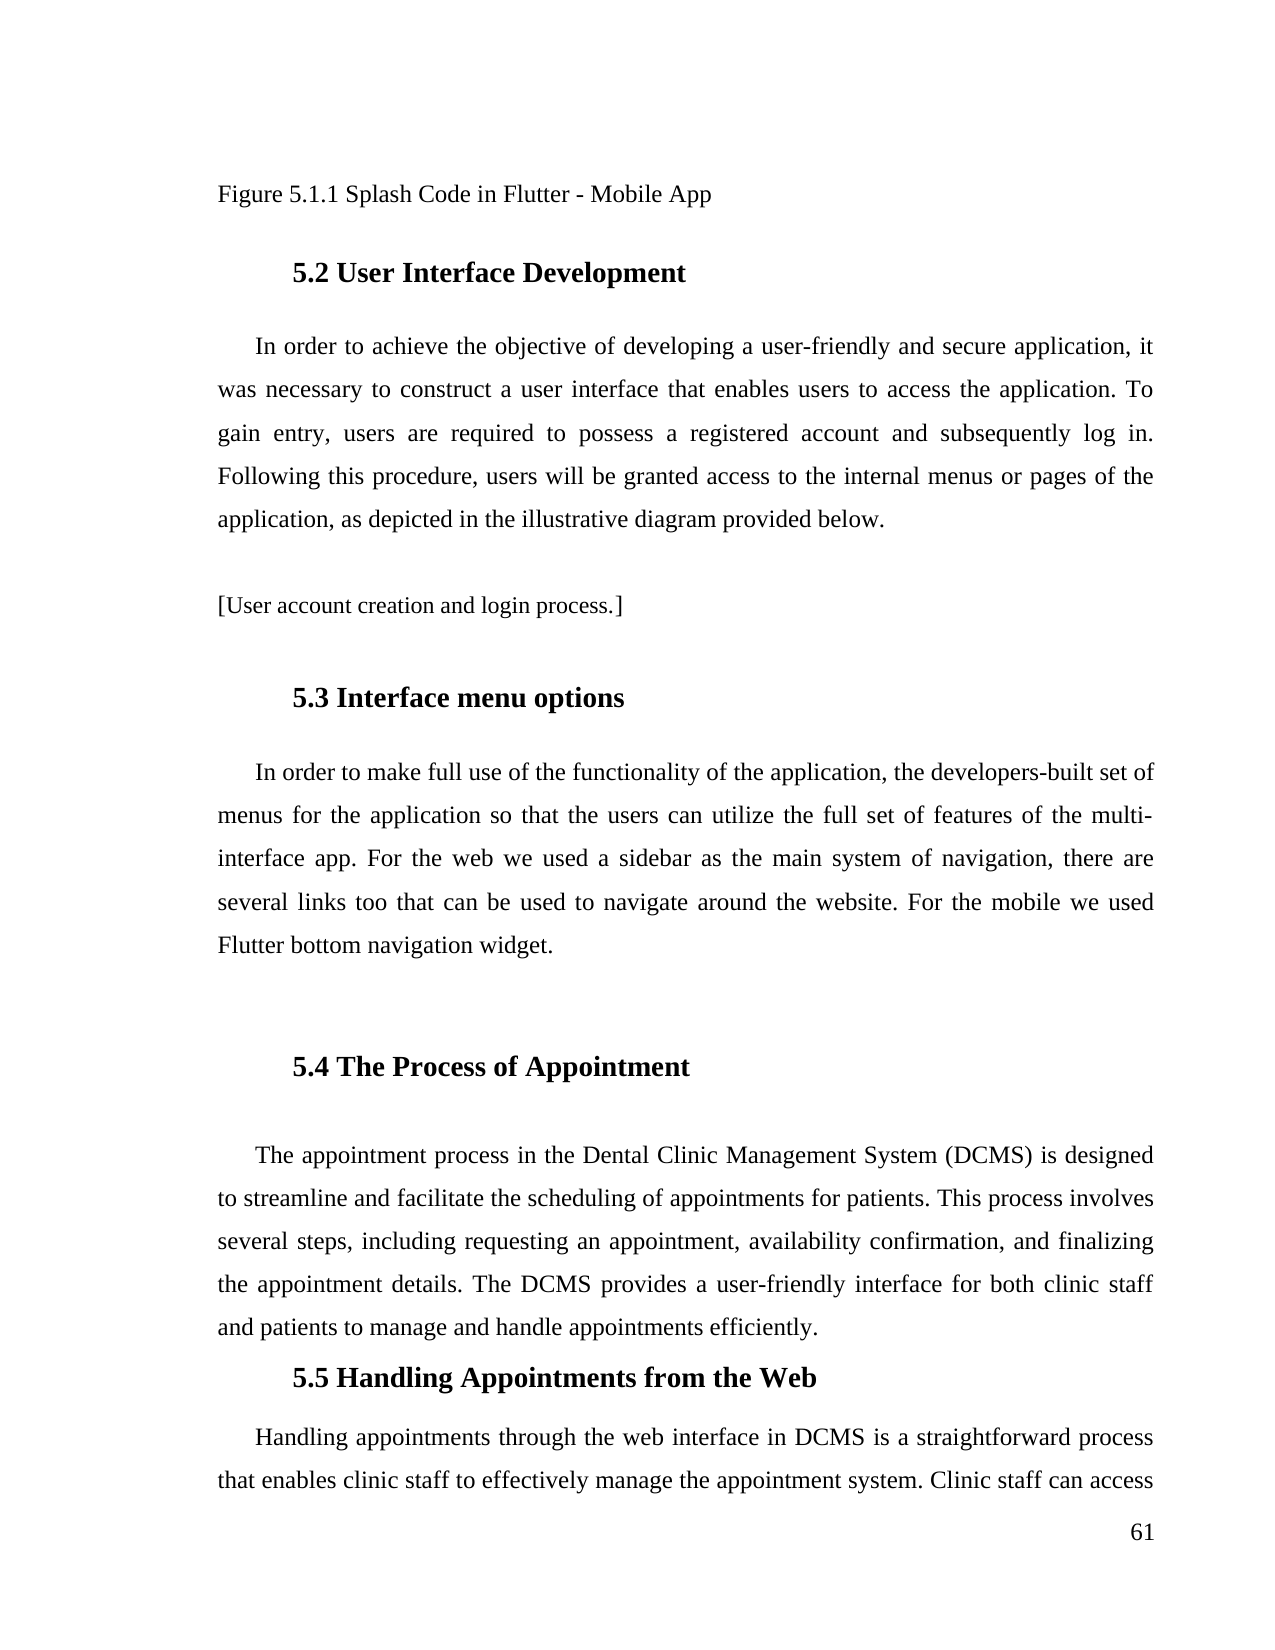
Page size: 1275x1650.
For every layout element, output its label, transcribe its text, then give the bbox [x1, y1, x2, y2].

subtitle The Process of Appointment [255, 1049, 1155, 1082]
text In order to make full use of the functionality of the application, the developers-built set of menus for the application so that the users can utilize the full set of features of the multi-interface app. For the web we used a sidebar as the main system of navigation, there are several links too that can be used to navigate around the website. For the mobile we used Flutter bottom navigation widget. [217, 757, 1155, 958]
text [217, 1422, 1155, 1494]
text [User account creation and login process.] [217, 590, 1155, 619]
text Figure 5.1.1 Splash Code in Flutter - Mobile App [217, 179, 1155, 207]
subtitle User Interface Development [255, 255, 1155, 288]
text The appointment process in the Dental Clinic Management System (DCMS) is designed to streamline and facilitate the scheduling of appointments for patients. This process involves several steps, including requesting an appointment, availability confirmation, and finalizing the appointment details. The DCMS provides a user-friendly interface for both clinic staff and patients to manage and handle appointments efficiently. [217, 1140, 1155, 1341]
subtitle Handling Appointments from the Web [255, 1360, 1155, 1393]
text In order to achieve the objective of developing a user-friendly and secure application, it was necessary to construct a user interface that enables users to access the application. To gain entry, users are required to possess a registered account and subsequently log in. Following this procedure, users will be granted access to the internal menus or pages of the application, as depicted in the illustrative diagram provided below. [217, 331, 1155, 533]
subtitle Interface menu options [255, 681, 1155, 714]
